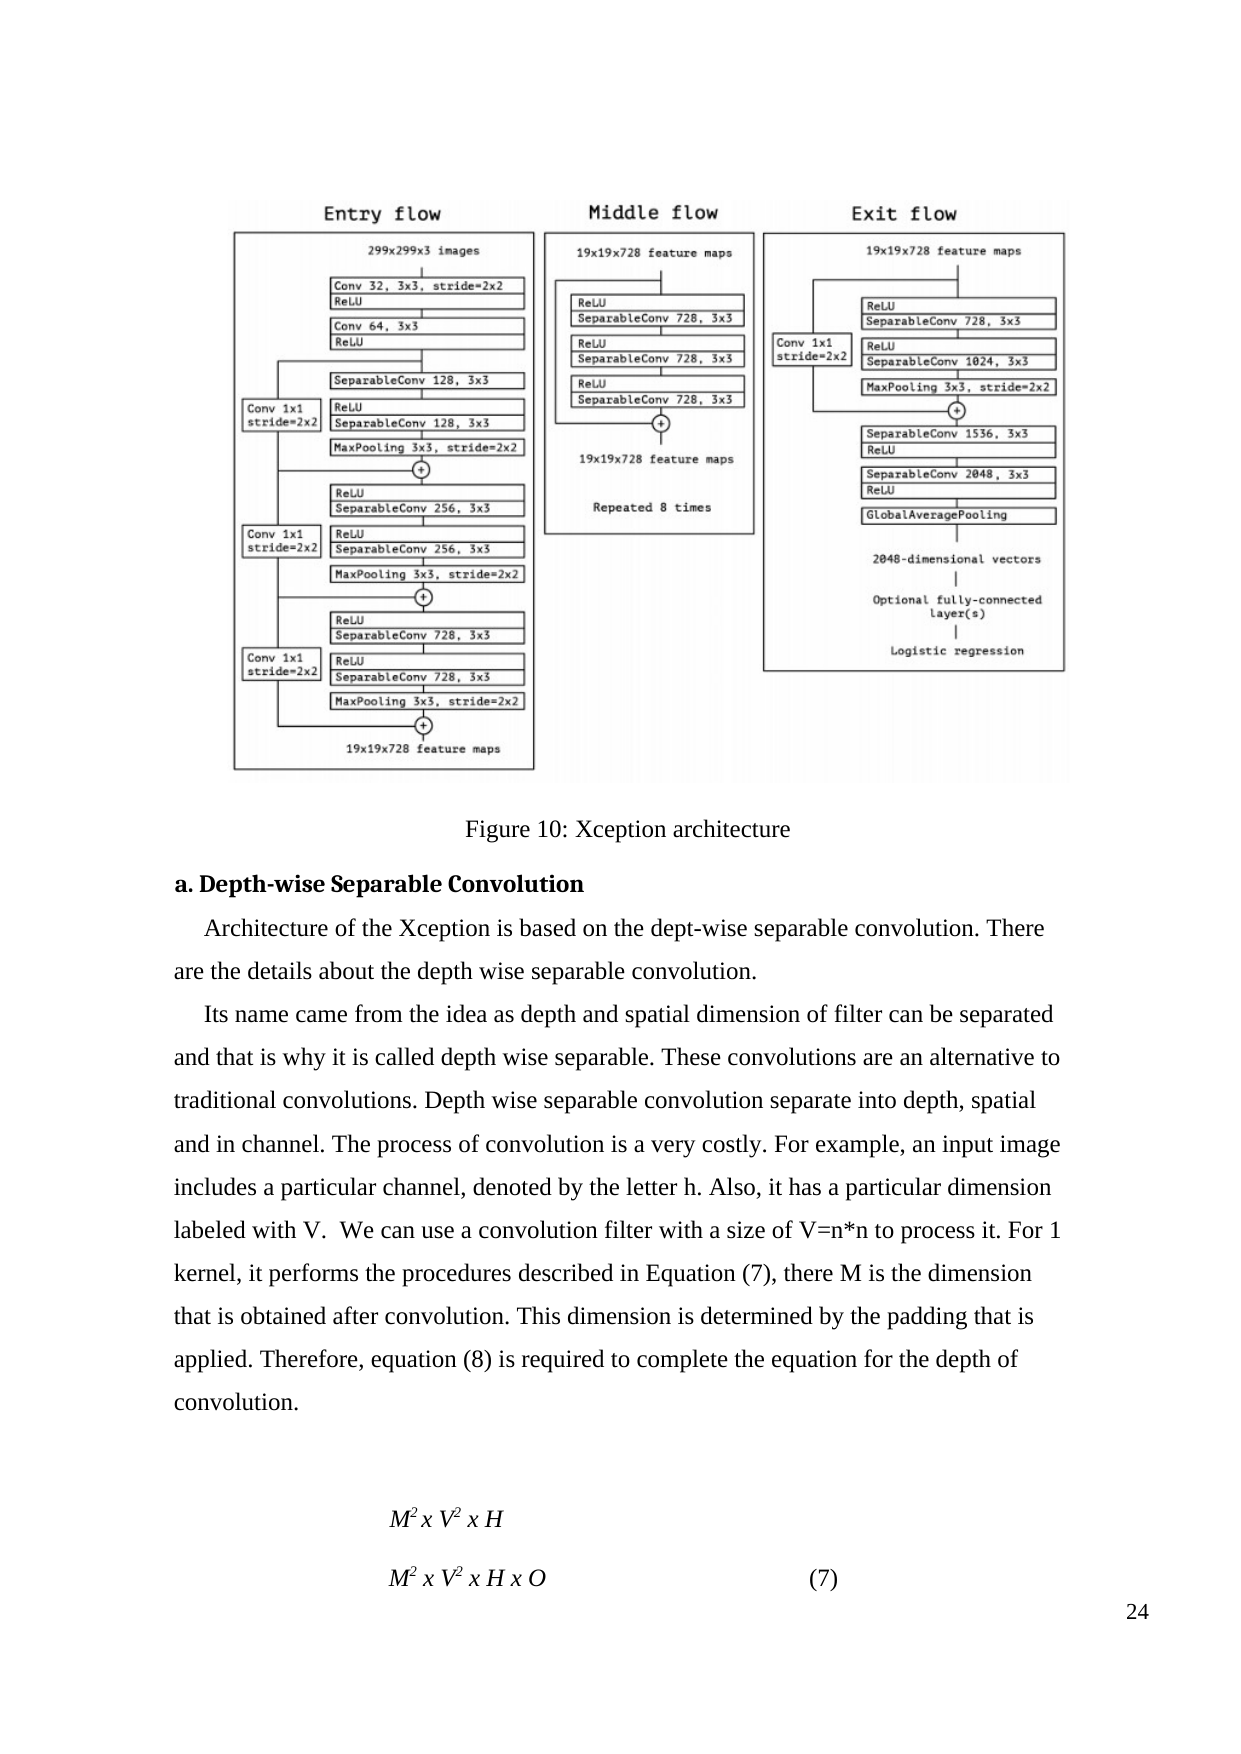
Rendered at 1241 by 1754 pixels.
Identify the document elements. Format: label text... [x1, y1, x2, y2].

picture [227, 200, 1074, 783]
text Figure 10: Xception architecture [178, 814, 1077, 843]
text Architecture of the Xception is based on the dept-wise separable convolution. There are the details about the depth wise separable convolution. [173, 913, 1075, 985]
text M2 x V2 x H x O (7) [175, 1563, 1148, 1591]
subtitle a. Depth-wise Separable Convolution [174, 870, 1148, 899]
text Its name came from the idea as depth and spatial dimension of filter can be separated and that is why it is called depth wise separable. These convolutions are an alternative to traditional convolutions. Depth wise separable convolution separate into depth, spatial and in channel. The process of convolution is a very costly. For example, an input image includes a particular channel, denoted by the letter h. Also, it has a particular dimension labeled with V. We can use a convolution filter with a size of V=n*n to process it. For 1 kernel, it performs the procedures described in Equation (7), there M is the dimension that is obtained after convolution. This dimension is determined by the padding that is applied. Therefore, equation (8) is required to complete the equation for the depth of convolution. [173, 999, 1075, 1416]
text M2 x V2 x H [175, 1504, 1148, 1533]
